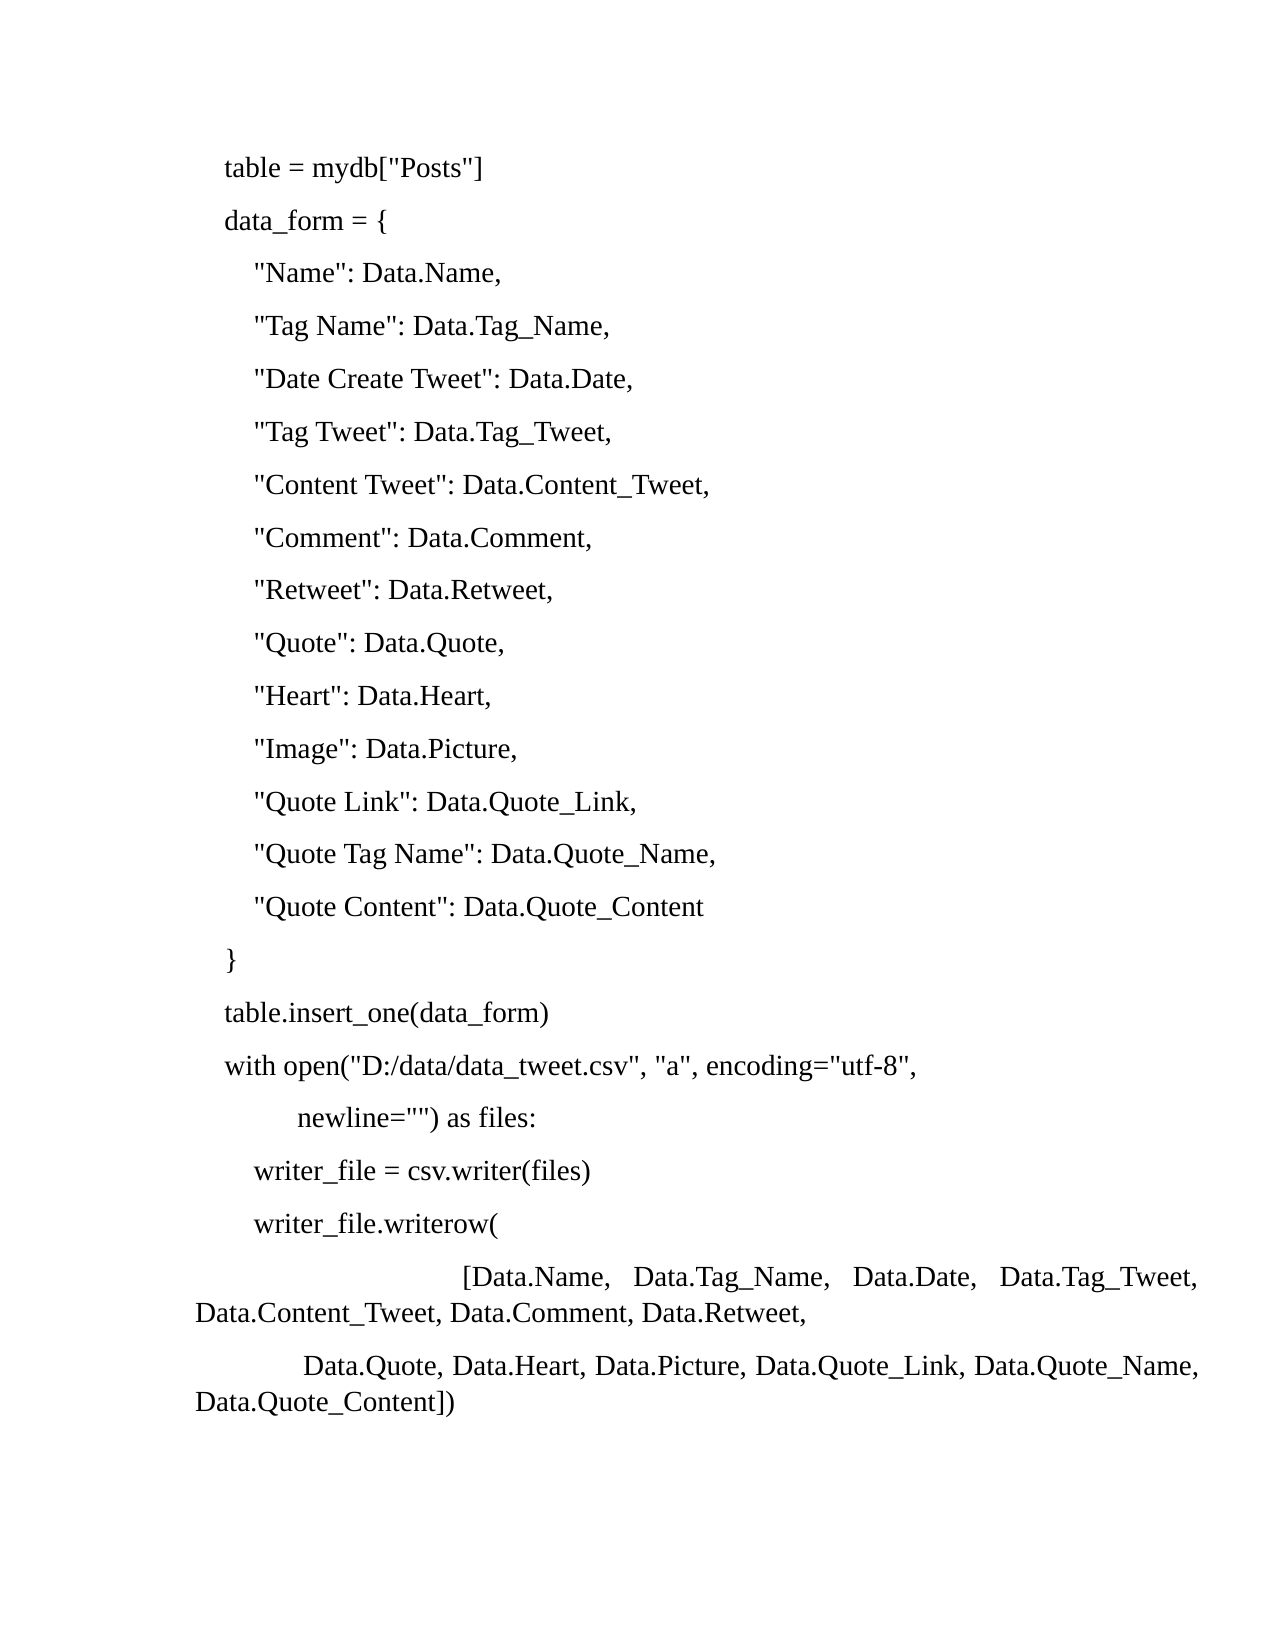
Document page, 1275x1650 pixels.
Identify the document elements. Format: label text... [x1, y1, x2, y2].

text "Date Create Tweet": Data.Date, [195, 361, 1200, 395]
text [Data.Name, Data.Tag_Name, Data.Date, Data.Tag_Tweet, Data.Content_Tweet, Data.Comment, Data.Retweet, [195, 1259, 1200, 1329]
text "Retweet": Data.Retweet, [195, 572, 1200, 606]
text with open("D:/data/data_tweet.csv", "a", encoding="utf-8", [195, 1048, 1200, 1081]
text "Quote Content": Data.Quote_Content [195, 889, 1200, 923]
text "Content Tweet": Data.Content_Tweet, [195, 467, 1200, 500]
text "Quote Tag Name": Data.Quote_Name, [195, 837, 1200, 870]
text "Tag Name": Data.Tag_Name, [195, 308, 1200, 342]
text "Heart": Data.Heart, [195, 678, 1200, 712]
text "Quote": Data.Quote, [195, 625, 1200, 659]
text newline="") as files: [195, 1101, 1200, 1134]
text "Quote Link": Data.Quote_Link, [195, 784, 1200, 817]
text Data.Quote, Data.Heart, Data.Picture, Data.Quote_Link, Data.Quote_Name, Data.Quote_Content]) [195, 1348, 1200, 1418]
text "Tag Tweet": Data.Tag_Tweet, [195, 414, 1200, 448]
text table = mydb["Posts"] [195, 150, 1200, 183]
text table.insert_one(data_form) [195, 995, 1200, 1028]
text writer_file = csv.writer(files) [195, 1153, 1200, 1187]
text "Comment": Data.Comment, [195, 520, 1200, 553]
text data_form = { [195, 203, 1200, 236]
text writer_file.writerow( [195, 1206, 1200, 1240]
text "Image": Data.Picture, [195, 731, 1200, 764]
text "Name": Data.Name, [195, 256, 1200, 289]
text } [195, 942, 1200, 976]
